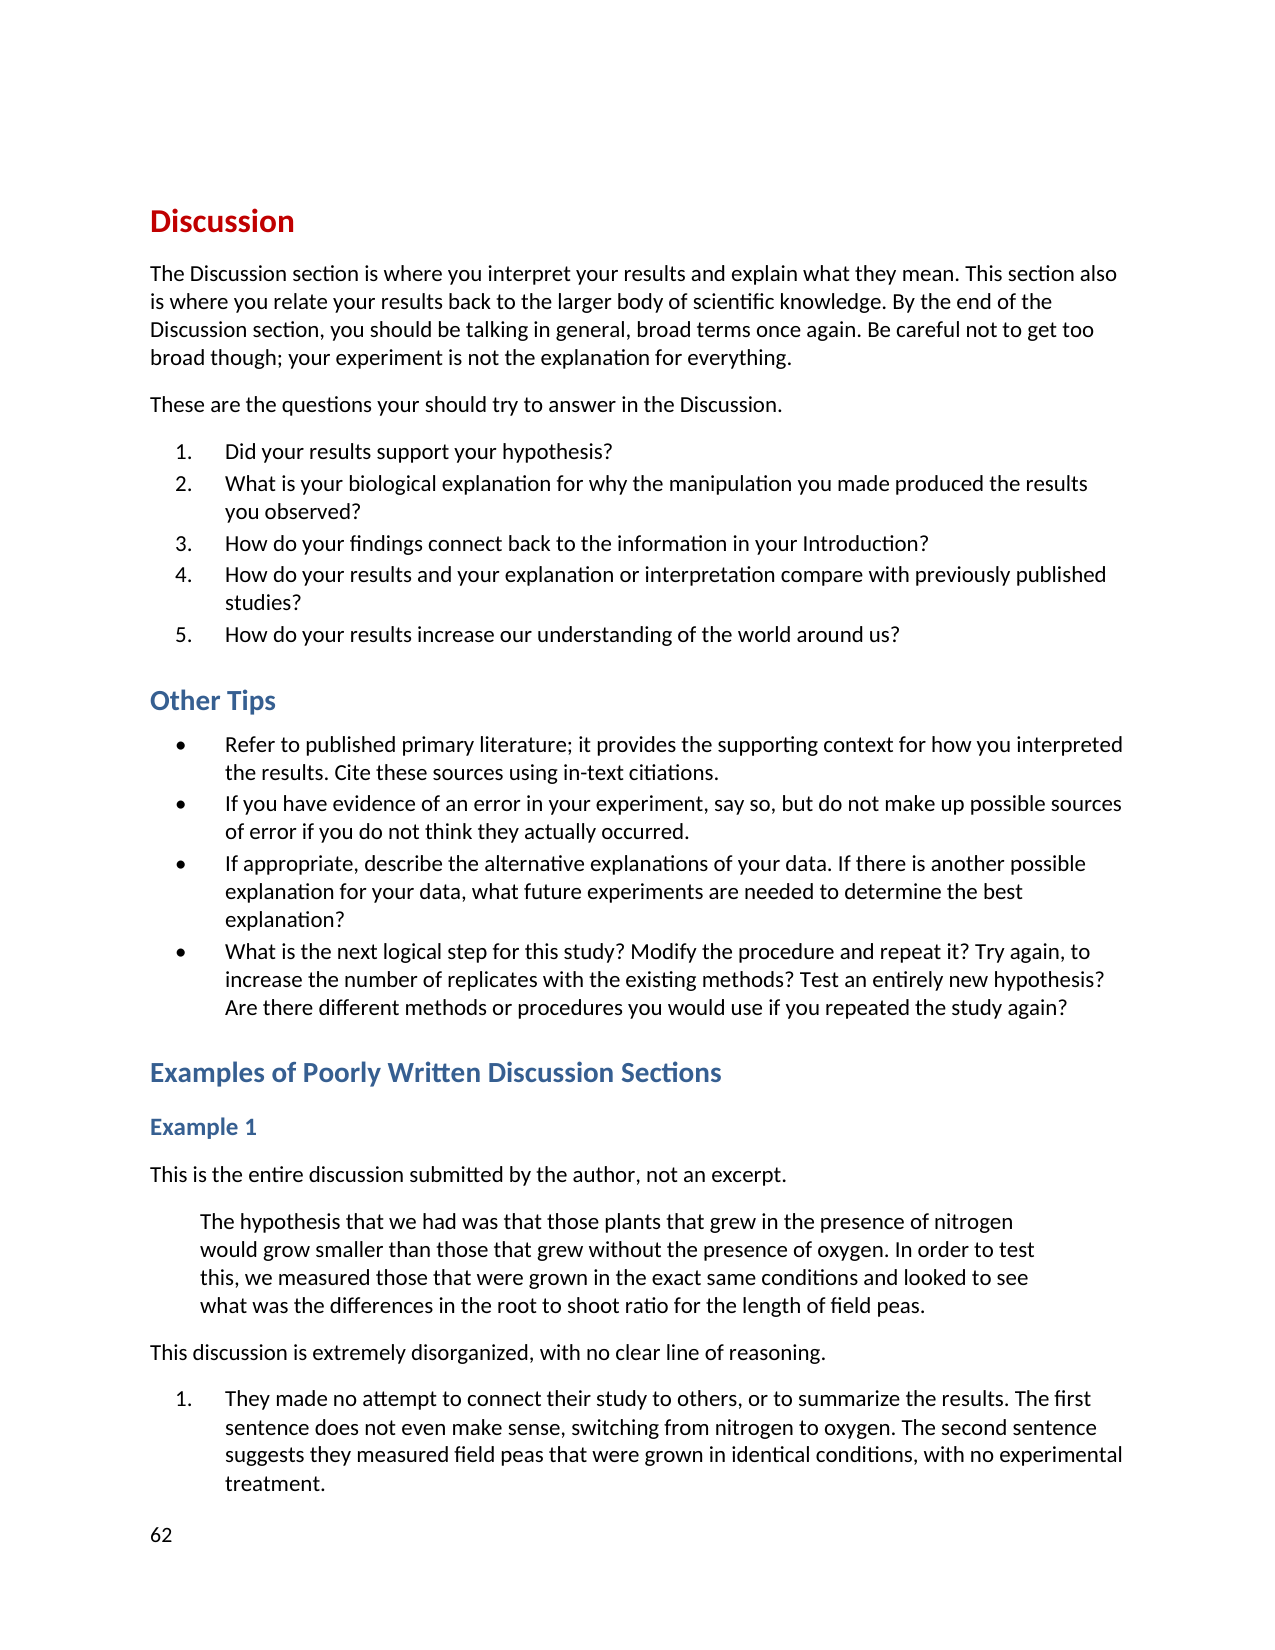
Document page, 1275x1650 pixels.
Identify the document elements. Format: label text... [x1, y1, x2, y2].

list What is the next logical step for this study? Modify the procedure and repeat it? Try again, to increase the number of replicates with the existing methods? Test an entirely new hypothesis? Are there different methods or procedures you would use if you repeated the study again? [175, 937, 1125, 1021]
text The hypothesis that we had was that those plants that grew in the presence of nitrogen would grow smaller than those that grew without the presence of oxygen. In order to test this, we measured those that were grown in the exact same conditions and looked to see what was the differences in the root to shoot ratio for the length of field peas. [200, 1207, 1075, 1319]
subtitle Example 1 [150, 1111, 1125, 1141]
list How do your results and your explanation or interpretation compare with previously published studies? [175, 560, 1125, 616]
text These are the questions your should try to answer in the Discussion. [150, 390, 1125, 418]
text The Discussion section is where you interpret your results and explain what they mean. This section also is where you relate your results back to the larger body of scientific knowledge. By the end of the Discussion section, you should be talking in general, broad terms once again. Be careful not to get too broad though; your experiment is not the explanation for everything. [150, 259, 1125, 372]
list They made no attempt to connect their study to others, or to summarize the results. The first sentence does not even make sense, switching from nitrogen to oxygen. The second sentence suggests they measured field peas that were grown in identical conditions, with no experimental treatment. [175, 1384, 1125, 1497]
list Refer to published primary literature; it provides the supporting context for how you interpreted the results. Cite these sources using in-text citiations. [175, 730, 1125, 786]
subtitle Examples of Poorly Written Discussion Sections [150, 1054, 1125, 1090]
list If you have evidence of an error in your experiment, say so, but do not make up possible sources of error if you do not think they actually occurred. [175, 789, 1125, 846]
list Did your results support your hypothesis? [175, 437, 1125, 465]
text This is the entire discussion submitted by the author, not an excerpt. [150, 1160, 1125, 1188]
subtitle Discussion [150, 200, 1125, 241]
list How do your findings connect back to the information in your Introduction? [175, 529, 1125, 557]
list If appropriate, describe the alternative explanations of your data. If there is another possible explanation for your data, what future experiments are needed to determine the best explanation? [175, 849, 1125, 933]
text This discussion is extremely disorganized, with no clear line of reasoning. [150, 1338, 1125, 1366]
list How do your results increase our understanding of the world around us? [175, 620, 1125, 648]
list What is your biological explanation for why the manipulation you made produced the results you observed? [175, 469, 1125, 525]
subtitle Other Tips [150, 682, 1125, 717]
